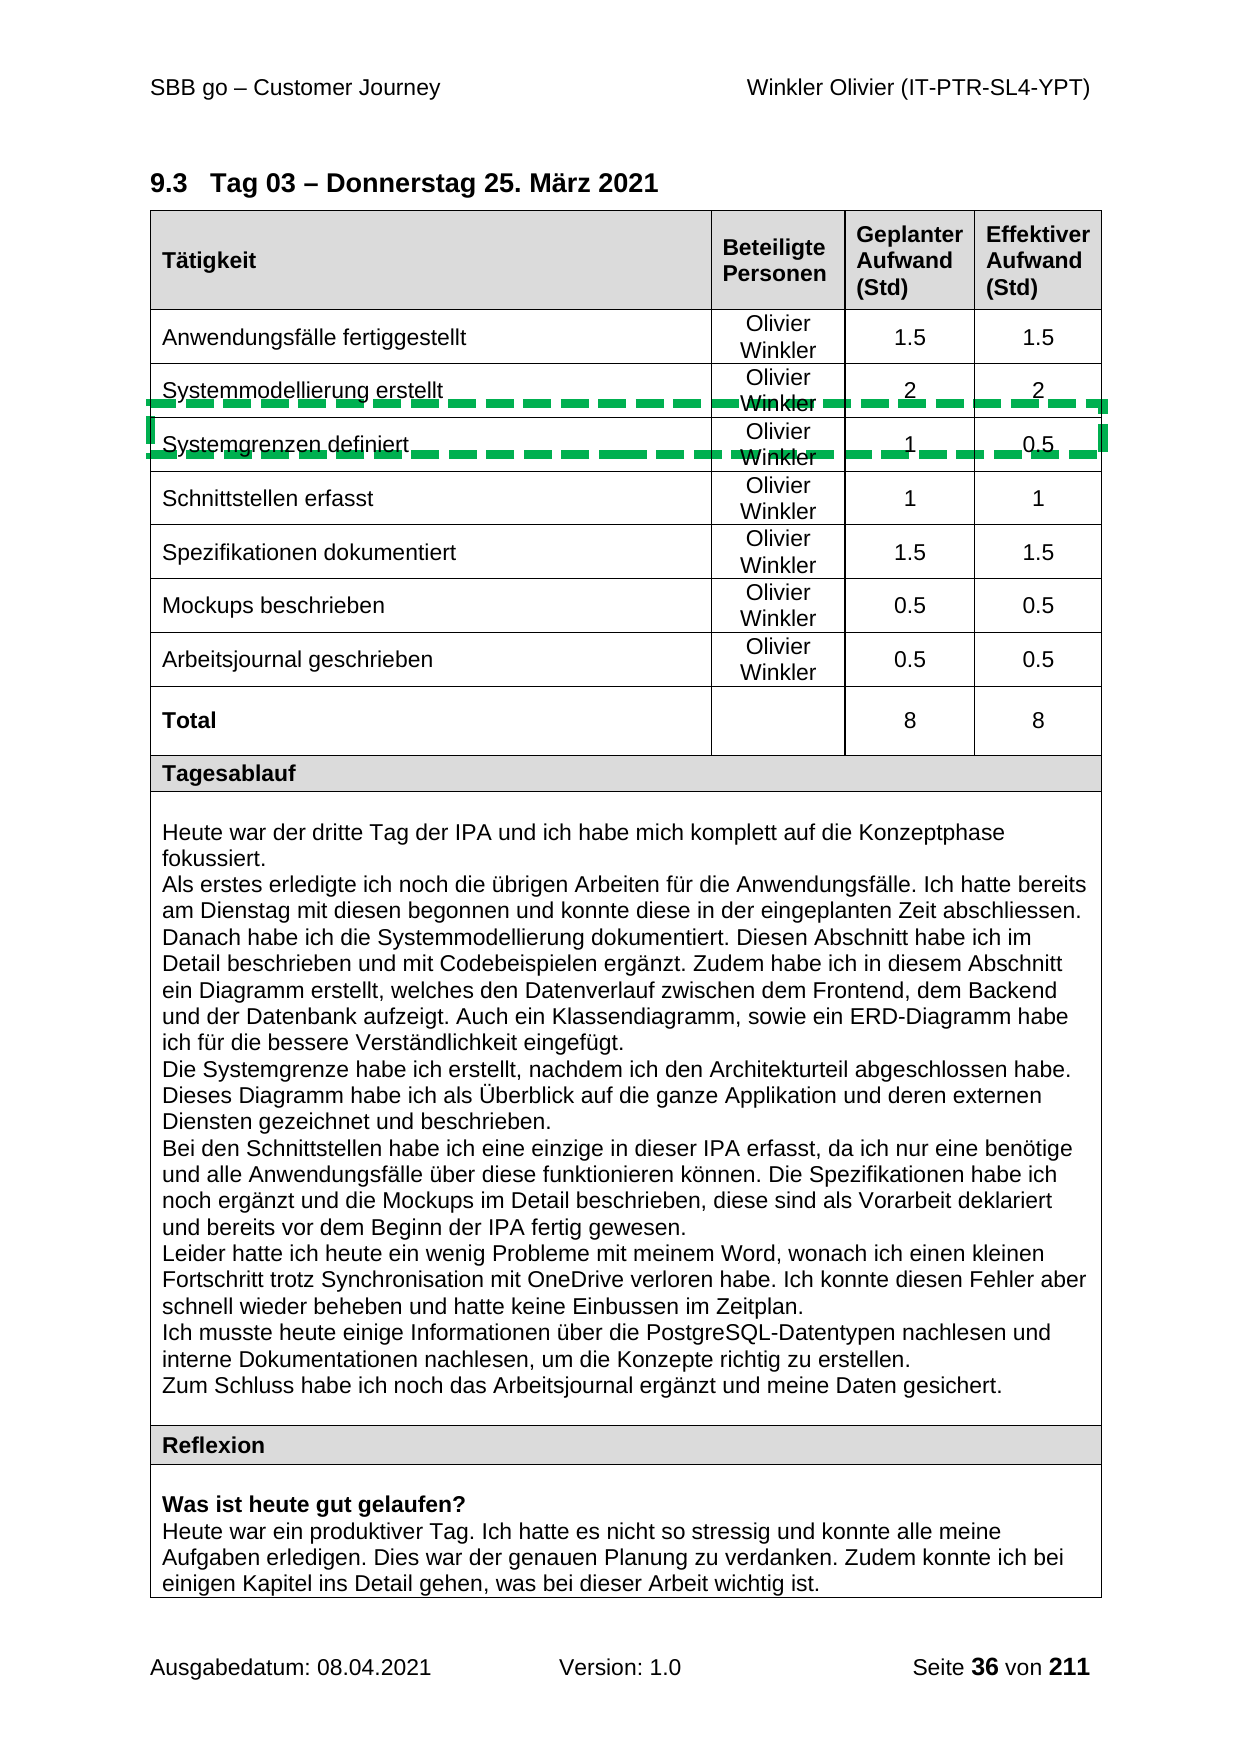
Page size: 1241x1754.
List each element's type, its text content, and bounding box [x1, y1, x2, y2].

table_cell 0.5 [846, 633, 974, 686]
table_cell Olivier Winkler [712, 310, 844, 363]
table_cell Systemgrenzen definiert [151, 418, 711, 471]
table_cell 1.5 [975, 525, 1101, 578]
table_cell Reflexion [151, 1426, 1101, 1464]
table_cell 2 [846, 364, 974, 417]
table_cell Arbeitsjournal geschrieben [151, 633, 711, 686]
table_cell 1 [975, 472, 1101, 524]
table_cell Olivier Winkler [712, 364, 844, 417]
table_cell 0.5 [975, 633, 1101, 686]
table_cell Anwendungsfälle fertiggestellt [151, 310, 711, 363]
table_cell Olivier Winkler [712, 579, 844, 632]
table_cell Tagesablauf [151, 756, 1101, 791]
table_cell Spezifikationen dokumentiert [151, 525, 711, 578]
table_cell Total [151, 687, 711, 754]
table_cell 1.5 [975, 310, 1101, 363]
table_cell 8 [975, 687, 1101, 754]
table_cell Schnittstellen erfasst [151, 472, 711, 524]
table_cell Heute war der dritte Tag der IPA und ich habe mich komplett auf die Konzeptphase fokussiert. Als erstes erledigte ich noch die übrigen Arbeiten für die Anwendungsfälle. Ich hatte bereits am Dienstag mit diesen begonnen und konnte diese in der eingeplanten Zeit abschliessen. Danach habe ich die Systemmodellierung dokumentiert. Diesen Abschnitt habe ich im Detail beschrieben und mit Codebeispielen ergänzt. Zudem habe ich in diesem Abschnitt ein Diagramm erstellt, welches den Datenverlauf zwischen dem Frontend, dem Backend und der Datenbank aufzeigt. Auch ein Klassendiagramm, sowie ein ERD-Diagramm habe ich für die bessere Verständlichkeit eingefügt. Die Systemgrenze habe ich erstellt, nachdem ich den Architekturteil abgeschlossen habe. Dieses Diagramm habe ich als Überblick auf die ganze Applikation und deren externen Diensten gezeichnet und beschrieben. Bei den Schnittstellen habe ich eine einzige in dieser IPA erfasst, da ich nur eine benötige und alle Anwendungsfälle über diese funktionieren können. Die Spezifikationen habe ich noch ergänzt und die Mockups im Detail beschrieben, diese sind als Vorarbeit deklariert und bereits vor dem Beginn der IPA fertig gewesen. Leider hatte ich heute ein wenig Probleme mit meinem Word, wonach ich einen kleinen Fortschritt trotz Synchronisation mit OneDrive verloren habe. Ich konnte diesen Fehler aber schnell wieder beheben und hatte keine Einbussen im Zeitplan. Ich musste heute einige Informationen über die PostgreSQL-Datentypen nachlesen und interne Dokumentationen nachlesen, um die Konzepte richtig zu erstellen. Zum Schluss habe ich noch das Arbeitsjournal ergänzt und meine Daten gesichert. [151, 792, 1101, 1424]
table_cell Olivier Winkler [712, 472, 844, 524]
table_header Tätigkeit [151, 211, 711, 309]
table_cell Systemmodellierung erstellt [151, 364, 711, 417]
table_cell 8 [846, 687, 974, 754]
table_cell 1.5 [846, 310, 974, 363]
table_cell Olivier Winkler [712, 633, 844, 686]
table_cell Mockups beschrieben [151, 579, 711, 632]
table_cell 0.5 [975, 579, 1101, 632]
table_header Beteiligte Personen [712, 211, 844, 309]
table_cell Olivier Winkler [712, 525, 844, 578]
table_header Geplanter Aufwand (Std) [846, 211, 974, 309]
table_cell 1 [846, 418, 974, 471]
table_header Effektiver Aufwand (Std) [975, 211, 1101, 309]
table_cell 1 [846, 472, 974, 524]
table_cell 0.5 [975, 418, 1101, 471]
subtitle Tag 03 – Donnerstag 25. März 2021 [150, 167, 1090, 198]
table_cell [151, 1465, 1101, 1597]
table_cell 1.5 [846, 525, 974, 578]
table_cell 2 [975, 364, 1101, 417]
table_cell Olivier Winkler [712, 418, 844, 471]
table_cell [712, 687, 844, 754]
table_cell 0.5 [846, 579, 974, 632]
